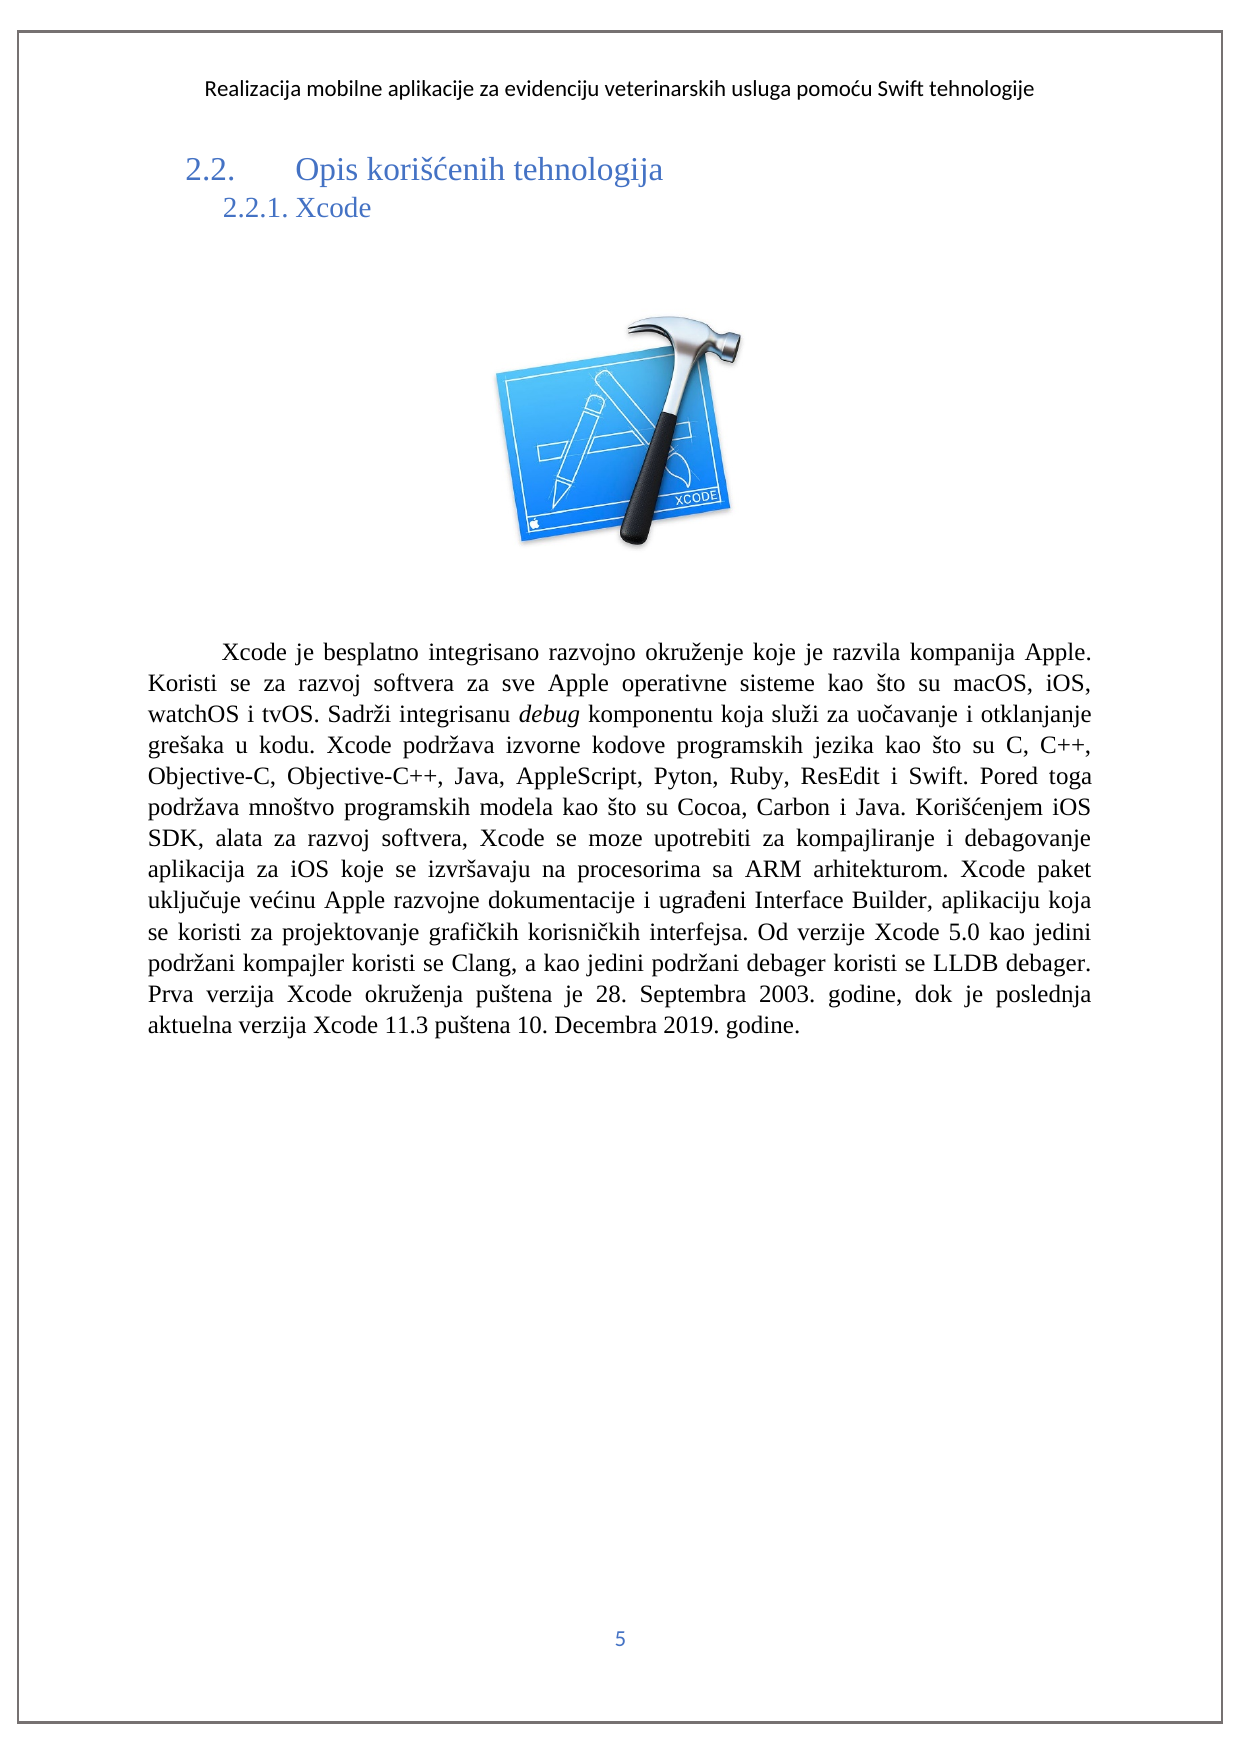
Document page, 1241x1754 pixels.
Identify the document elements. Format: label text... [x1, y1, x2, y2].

list Opis korišćenih tehnologija [185, 149, 1093, 187]
list Xcode [223, 191, 1093, 224]
text Xcode je besplatno integrisano razvojno okruženje koje je razvila kompanija Apple. Koristi se za razvoj softvera za sve Apple operativne sisteme kao što su macOS, iOS, watchOS i tvOS. Sadrži integrisanu debug komponentu koja služi za uočavanje i otklanjanje grešaka u kodu. Xcode podržava izvorne kodove programskih jezika kao što su C, C++, Objective-C, Objective-C++, Java, AppleScript, Pyton, Ruby, ResEdit i Swift. Pored toga podržava mnoštvo programskih modela kao što su Cocoa, Carbon i Java. Korišćenjem iOS SDK, alata za razvoj softvera, Xcode se moze upotrebiti za kompajliranje i debagovanje aplikacija za iOS koje se izvršavaju na procesorima sa ARM arhitekturom. Xcode paket uključuje većinu Apple razvojne dokumentacije i ugrađeni Interface Builder, aplikaciju koja se koristi za projektovanje grafičkih korisničkih interfejsa. Od verzije Xcode 5.0 kao jedini podržani kompajler koristi se Clang, a kao jedini podržani debager koristi se LLDB debager. Prva verzija Xcode okruženja puštena je 28. Septembra 2003. godine, dok je poslednja aktuelna verzija Xcode 11.3 puštena 10. Decembra 2019. godine. [148, 637, 1093, 1038]
picture [339, 243, 902, 619]
